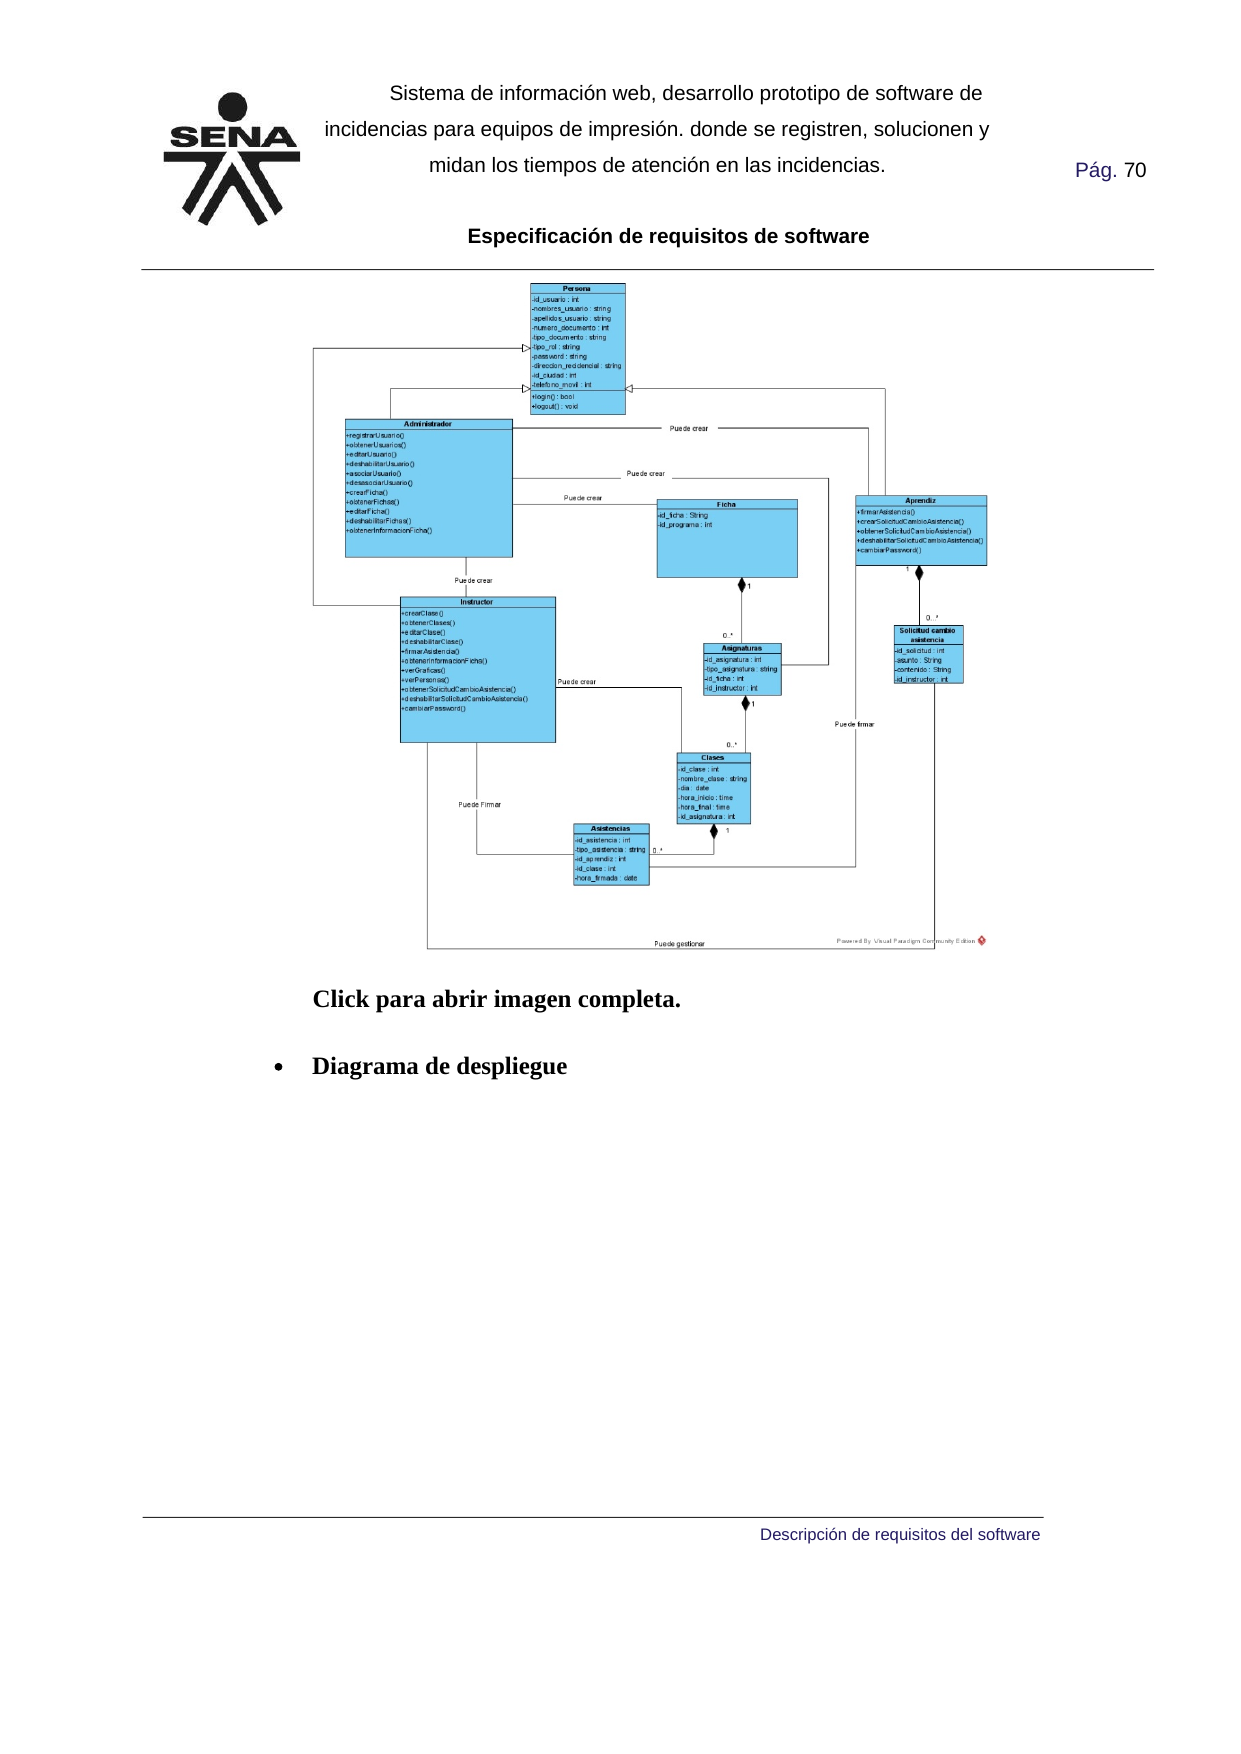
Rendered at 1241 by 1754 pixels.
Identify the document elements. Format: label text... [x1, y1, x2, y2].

list Diagrama de despliegue [275, 1051, 1092, 1079]
picture [163, 88, 301, 226]
picture [311, 283, 989, 951]
list Click para abrir imagen completa. [312, 984, 1092, 1013]
